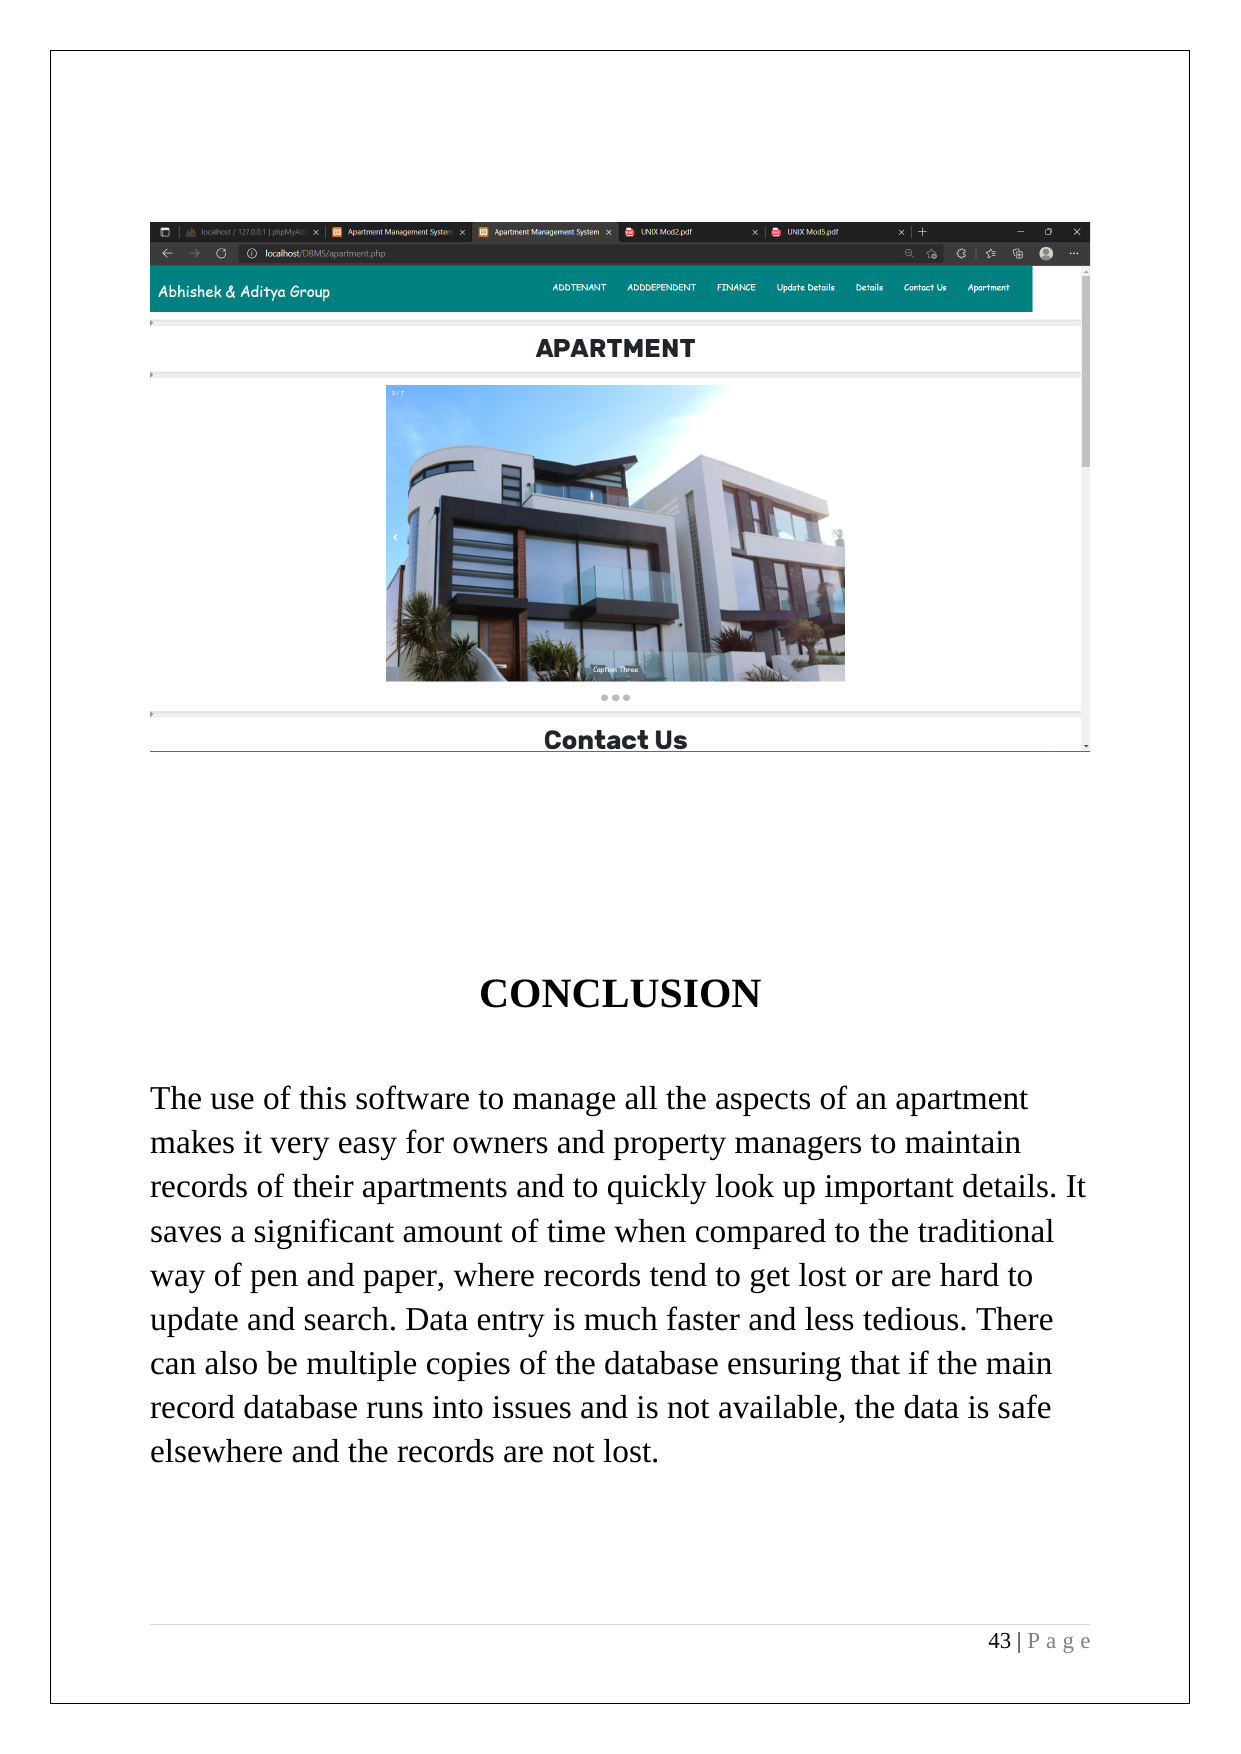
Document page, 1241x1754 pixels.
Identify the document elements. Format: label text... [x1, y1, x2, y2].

picture [150, 222, 1091, 752]
text CONCLUSION [150, 968, 1090, 1016]
text The use of this software to manage all the aspects of an apartment makes it very easy for owners and property managers to maintain records of their apartments and to quickly look up important details. It saves a significant amount of time when compared to the traditional way of pen and paper, where records tend to get lost or are hard to update and search. Data entry is much faster and less tedious. There can also be multiple copies of the database ensuring that if the main record database runs into issues and is not available, the data is safe elsewhere and the records are not lost. [150, 1079, 1090, 1469]
